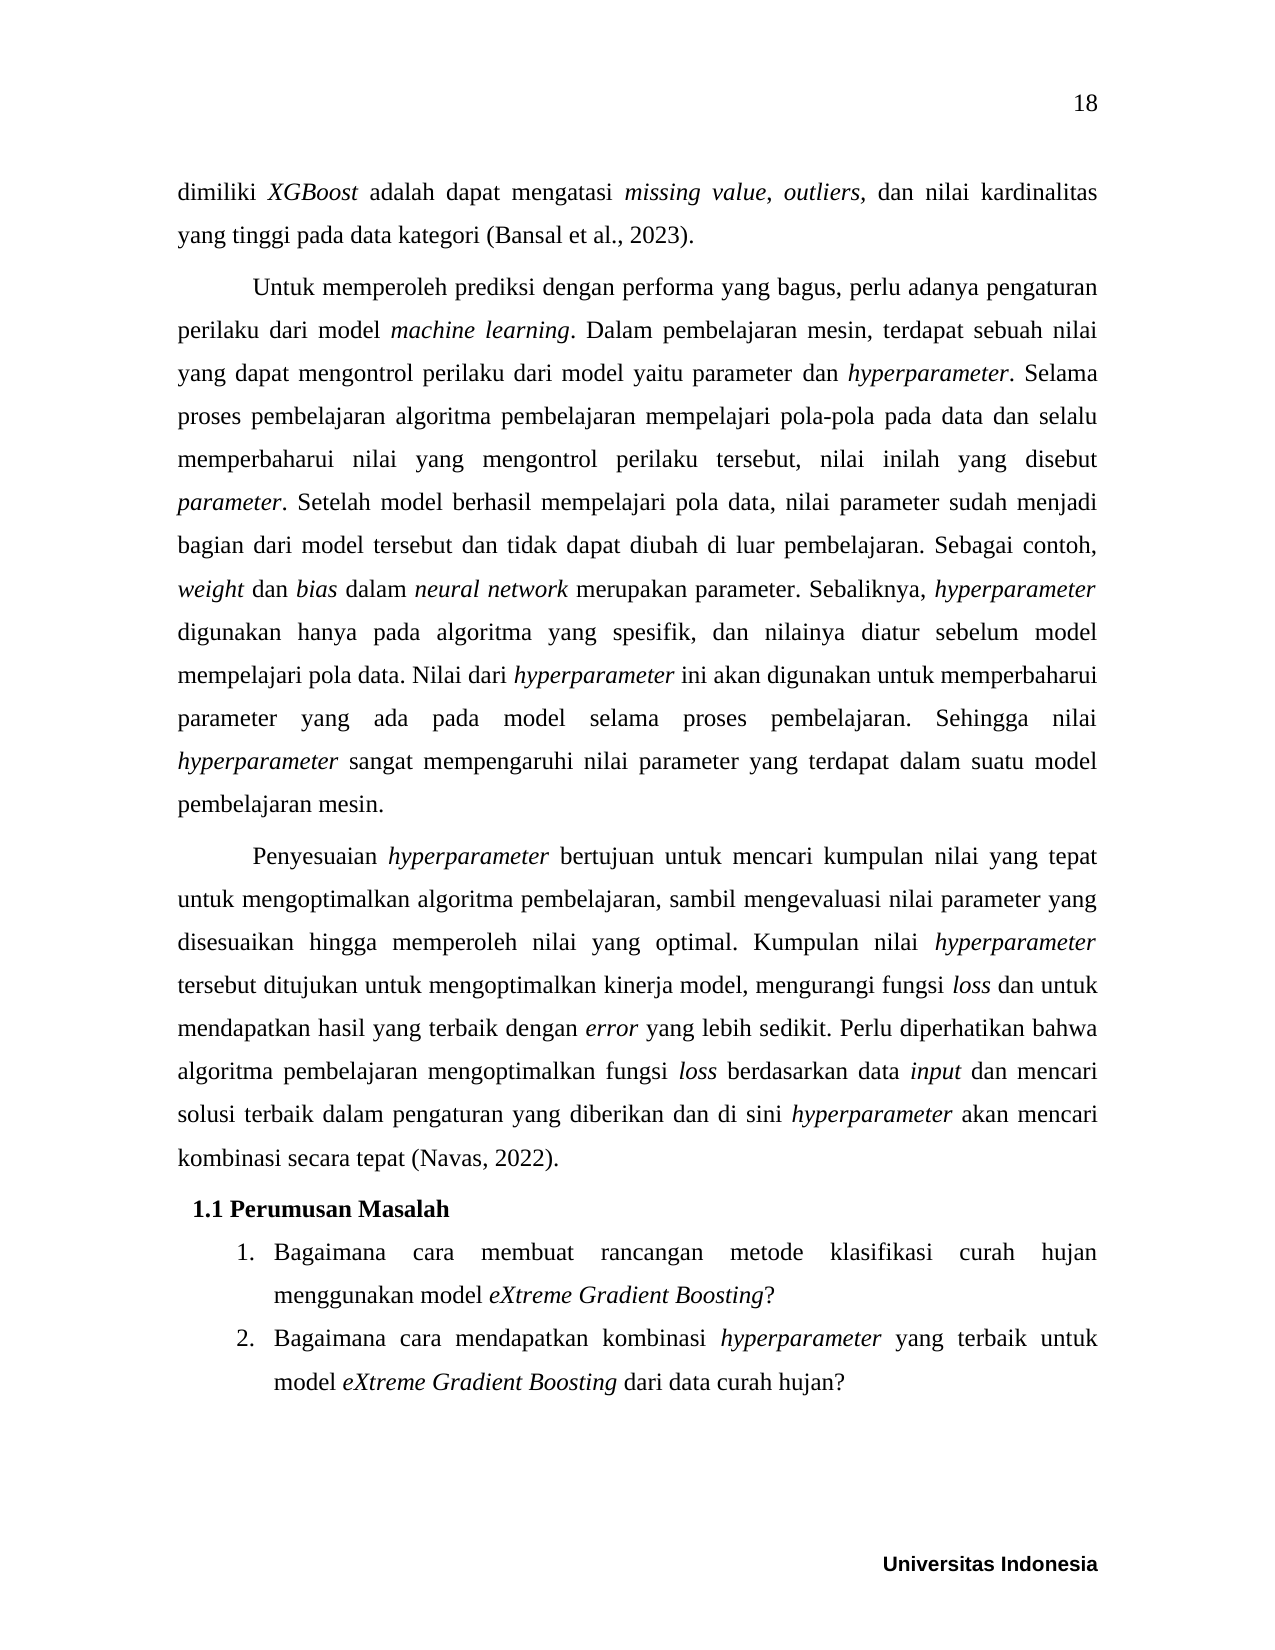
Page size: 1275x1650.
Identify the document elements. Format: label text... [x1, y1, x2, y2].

subtitle Perumusan Masalah [192, 1194, 1098, 1223]
text Untuk memperoleh prediksi dengan performa yang bagus, perlu adanya pengaturan perilaku dari model machine learning. Dalam pembelajaran mesin, terdapat sebuah nilai yang dapat mengontrol perilaku dari model yaitu parameter dan hyperparameter. Selama proses pembelajaran algoritma pembelajaran mempelajari pola-pola pada data dan selalu memperbaharui nilai yang mengontrol perilaku tersebut, nilai inilah yang disebut parameter. Setelah model berhasil mempelajari pola data, nilai parameter sudah menjadi bagian dari model tersebut dan tidak dapat diubah di luar pembelajaran. Sebagai contoh, weight dan bias dalam neural network merupakan parameter. Sebaliknya, hyperparameter digunakan hanya pada algoritma yang spesifik, dan nilainya diatur sebelum model mempelajari pola data. Nilai dari hyperparameter ini akan digunakan untuk memperbaharui parameter yang ada pada model selama proses pembelajaran. Sehingga nilai hyperparameter sangat mempengaruhi nilai parameter yang terdapat dalam suatu model pembelajaran mesin. [177, 272, 1098, 818]
text Penyesuaian hyperparameter bertujuan untuk mencari kumpulan nilai yang tepat untuk mengoptimalkan algoritma pembelajaran, sambil mengevaluasi nilai parameter yang disesuaikan hingga memperoleh nilai yang optimal. Kumpulan nilai hyperparameter tersebut ditujukan untuk mengoptimalkan kinerja model, mengurangi fungsi loss dan untuk mendapatkan hasil yang terbaik dengan error yang lebih sedikit. Perlu diperhatikan bahwa algoritma pembelajaran mengoptimalkan fungsi loss berdasarkan data input dan mencari solusi terbaik dalam pengaturan yang diberikan dan di sini hyperparameter akan mencari kombinasi secara tepat . [177, 841, 1098, 1171]
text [177, 177, 1098, 249]
list Bagaimana cara membuat rancangan metode klasifikasi curah hujan menggunakan model eXtreme Gradient Boosting? [236, 1237, 1098, 1309]
list Bagaimana cara mendapatkan kombinasi hyperparameter yang terbaik untuk model eXtreme Gradient Boosting dari data curah hujan? [236, 1323, 1098, 1395]
